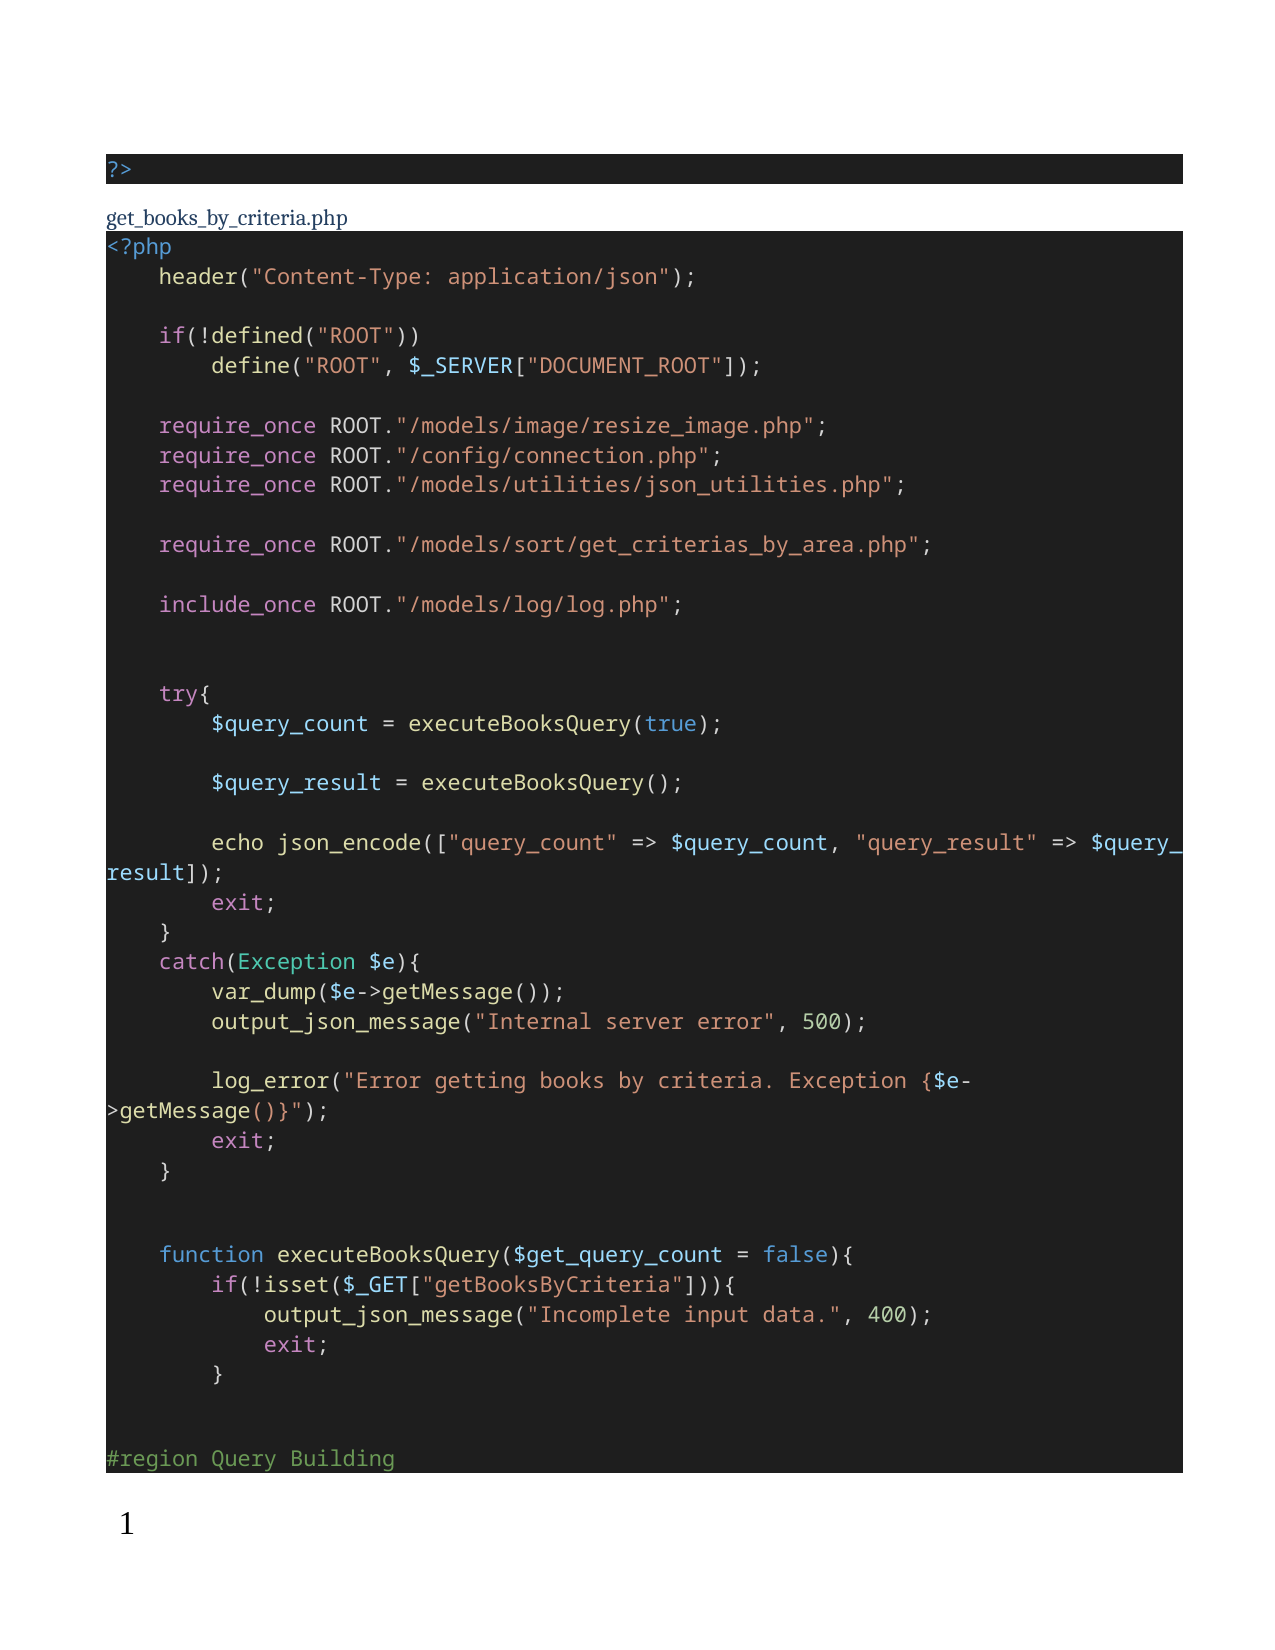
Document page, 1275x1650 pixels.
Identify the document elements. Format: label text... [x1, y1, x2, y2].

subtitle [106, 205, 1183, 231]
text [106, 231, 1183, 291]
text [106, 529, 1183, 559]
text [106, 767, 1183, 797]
text ?> [106, 154, 1183, 184]
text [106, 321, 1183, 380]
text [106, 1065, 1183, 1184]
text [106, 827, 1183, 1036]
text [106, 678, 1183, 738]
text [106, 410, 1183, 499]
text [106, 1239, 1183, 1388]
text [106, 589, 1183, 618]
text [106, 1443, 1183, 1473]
